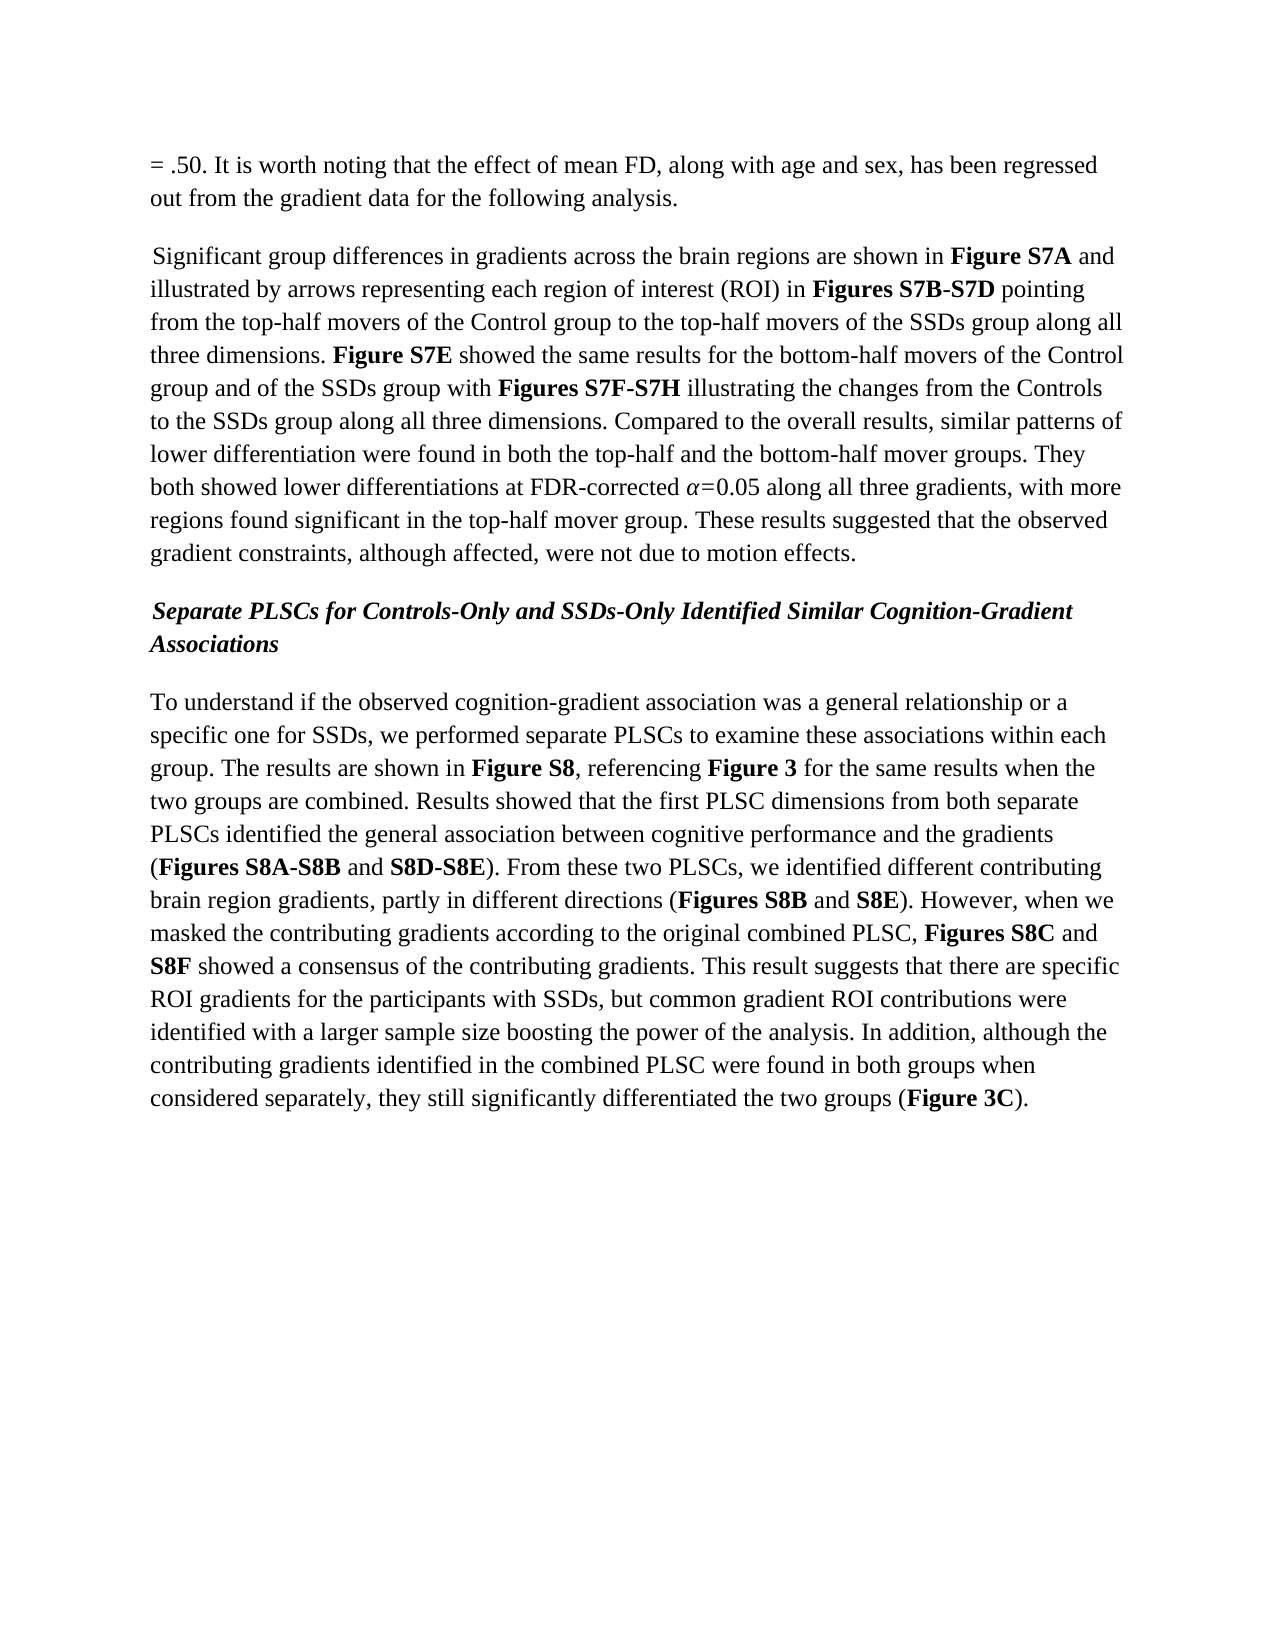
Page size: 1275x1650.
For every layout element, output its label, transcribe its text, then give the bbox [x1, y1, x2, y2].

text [150, 150, 1125, 212]
text Significant group differences in gradients across the brain regions are shown in Figure S7A and illustrated by arrows representing each region of interest (ROI) in Figures S7B-S7D pointing from the top-half movers of the Control group to the top-half movers of the SSDs group along all three dimensions. Figure S7E showed the same results for the bottom-half movers of the Control group and of the SSDs group with Figures S7F-S7H illustrating the changes from the Controls to the SSDs group along all three dimensions. Compared to the overall results, similar patterns of lower differentiation were found in both the top-half and the bottom-half mover groups. They both showed lower differentiations at FDR-corrected α=0.05 along all three gradients, with more regions found significant in the top-half mover group. These results suggested that the observed gradient constraints, although affected, were not due to motion effects. [150, 241, 1125, 567]
text Separate PLSCs for Controls-Only and SSDs-Only Identified Similar Cognition-Gradient Associations [150, 596, 1125, 658]
text To understand if the observed cognition-gradient association was a general relationship or a specific one for SSDs, we performed separate PLSCs to examine these associations within each group. The results are shown in Figure S8, referencing Figure 3 for the same results when the two groups are combined. Results showed that the first PLSC dimensions from both separate PLSCs identified the general association between cognitive performance and the gradients (Figures S8A-S8B and S8D-S8E). From these two PLSCs, we identified different contributing brain region gradients, partly in different directions (Figures S8B and S8E). However, when we masked the contributing gradients according to the original combined PLSC, Figures S8C and S8F showed a consensus of the contributing gradients. This result suggests that there are specific ROI gradients for the participants with SSDs, but common gradient ROI contributions were identified with a larger sample size boosting the power of the analysis. In addition, although the contributing gradients identified in the combined PLSC were found in both groups when considered separately, they still significantly differentiated the two groups (Figure 3C). [150, 687, 1125, 1112]
